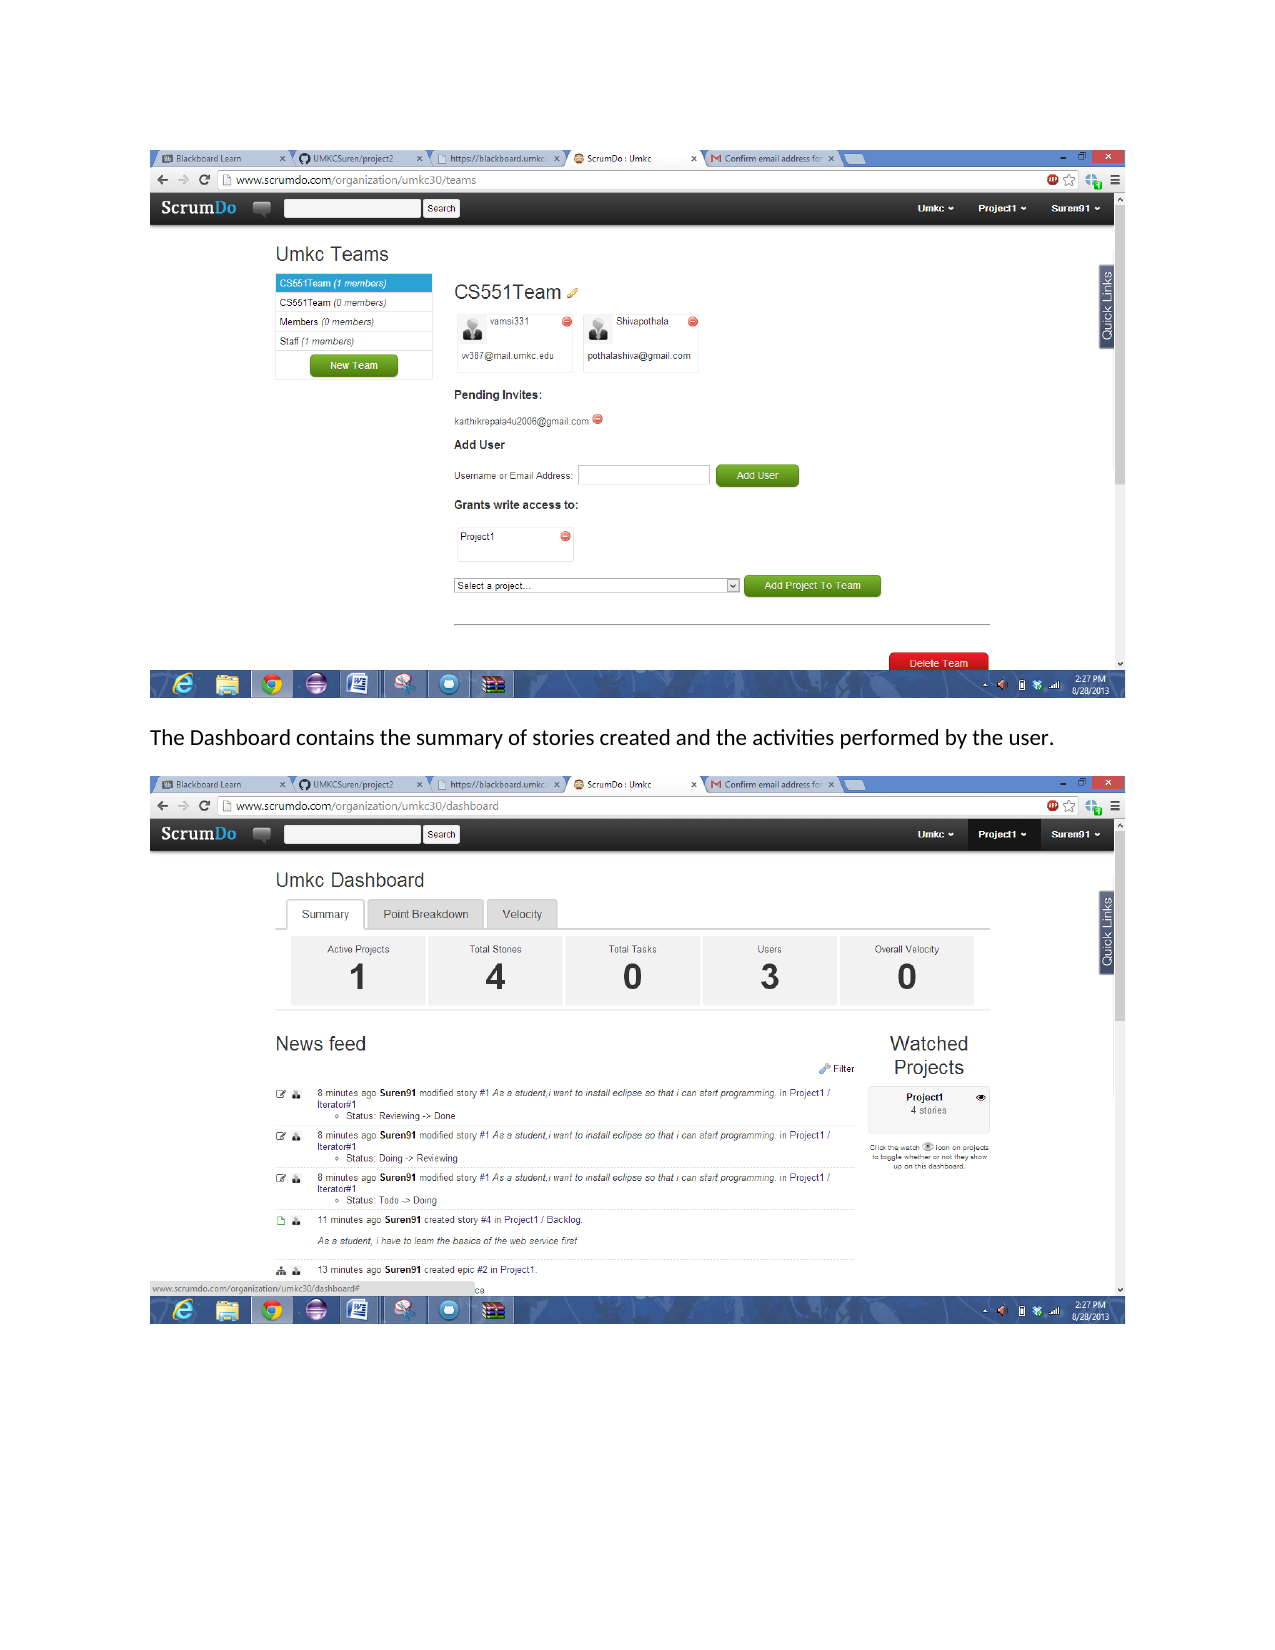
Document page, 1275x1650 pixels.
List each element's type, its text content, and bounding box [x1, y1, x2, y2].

picture [150, 150, 1125, 698]
picture [150, 776, 1125, 1324]
text The Dashboard contains the summary of stories created and the activities performed by the user. [150, 723, 1125, 751]
